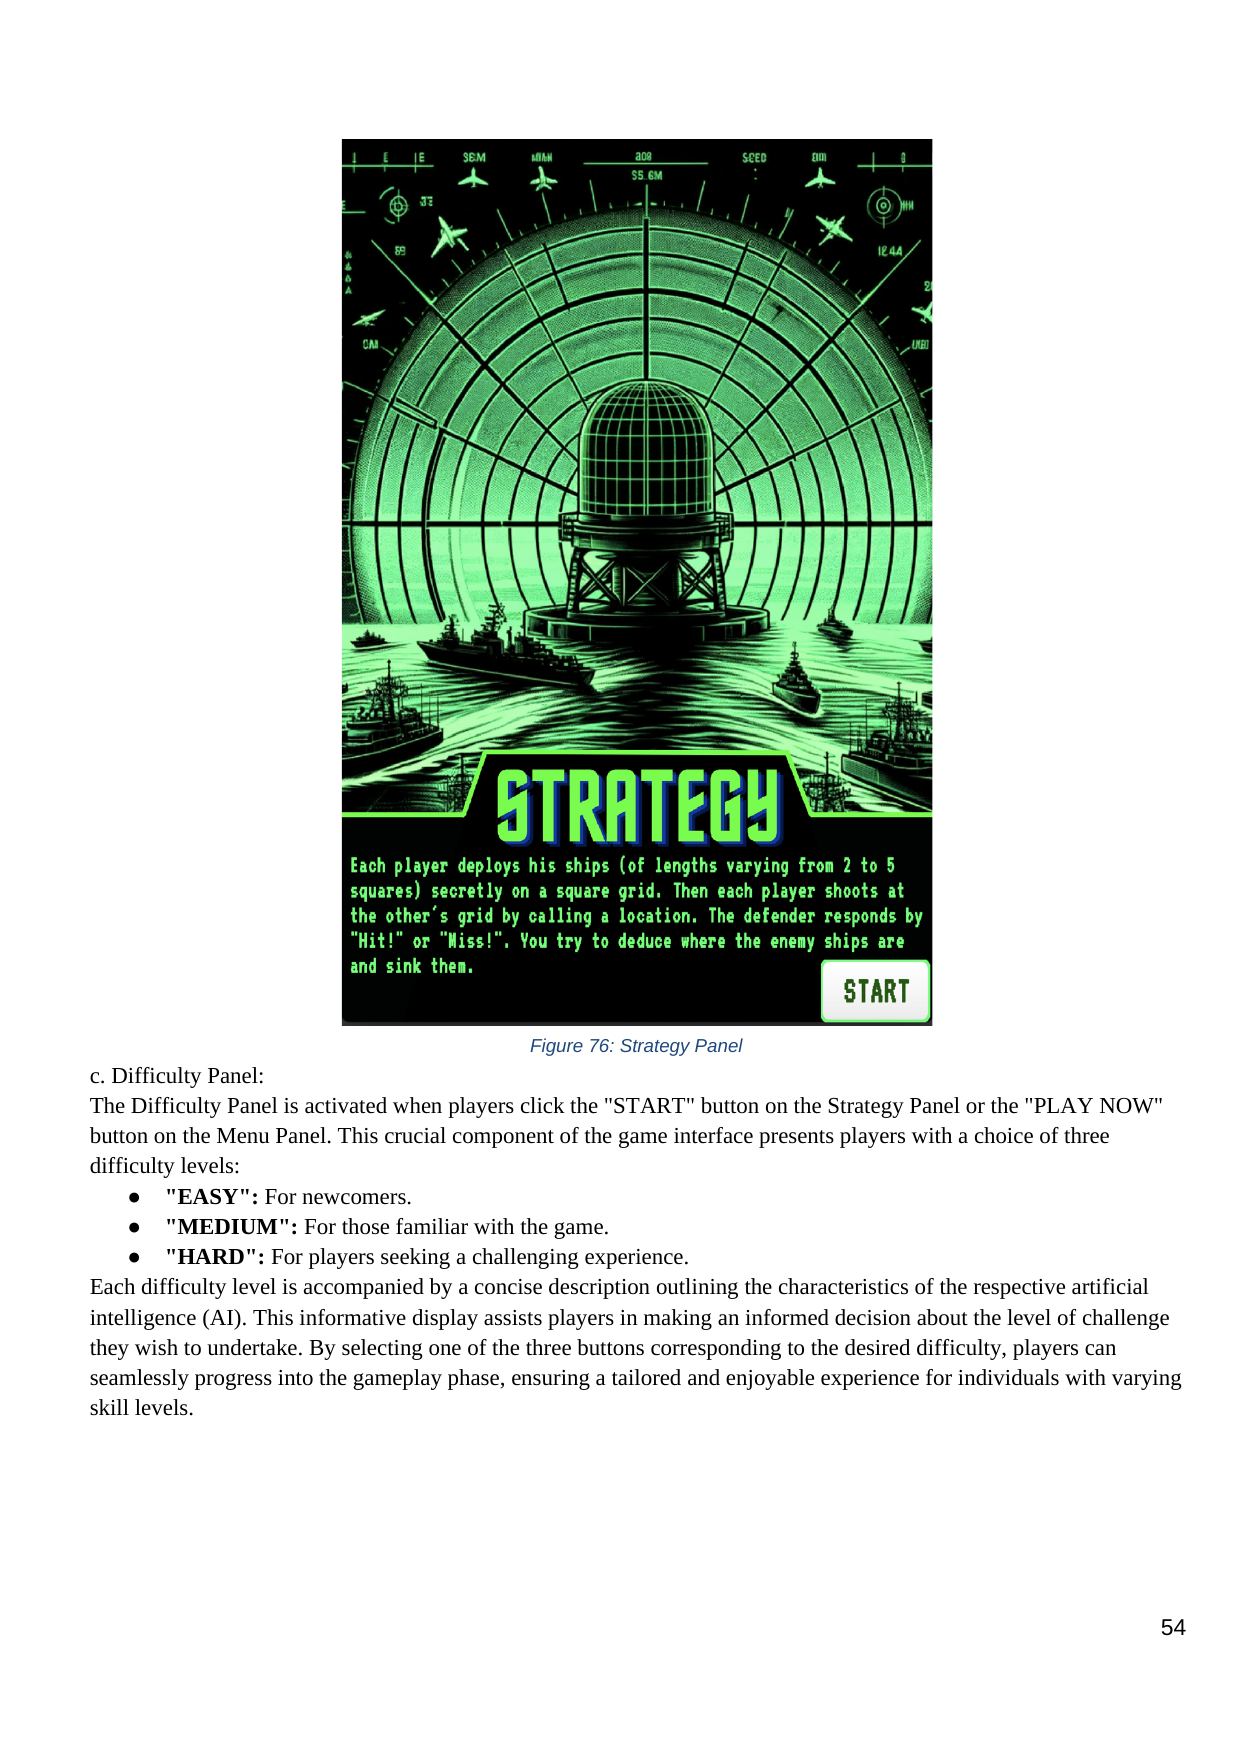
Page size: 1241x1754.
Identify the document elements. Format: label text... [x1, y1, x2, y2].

list "HARD": For players seeking a challenging experience. [127, 1243, 1186, 1269]
text Each difficulty level is accompanied by a concise description outlining the characteristics of the respective artificial intelligence (AI). This informative display assists players in making an informed decision about the level of challenge they wish to undertake. By selecting one of the three buttons corresponding to the desired difficulty, players can seamlessly progress into the gameplay phase, ensuring a tailored and enjoyable experience for individuals with varying skill levels. [89, 1273, 1186, 1421]
list "MEDIUM": For those familiar with the game. [127, 1213, 1186, 1239]
list "EASY": For newcomers. [127, 1183, 1186, 1209]
picture [341, 139, 933, 1026]
text c. Difficulty Panel: [89, 872, 1186, 1088]
text The Difficulty Panel is activated when players click the "START" button on the Strategy Panel or the "PLAY NOW" button on the Menu Panel. This crucial component of the game interface presents players with a choice of three difficulty levels: [89, 1092, 1186, 1179]
